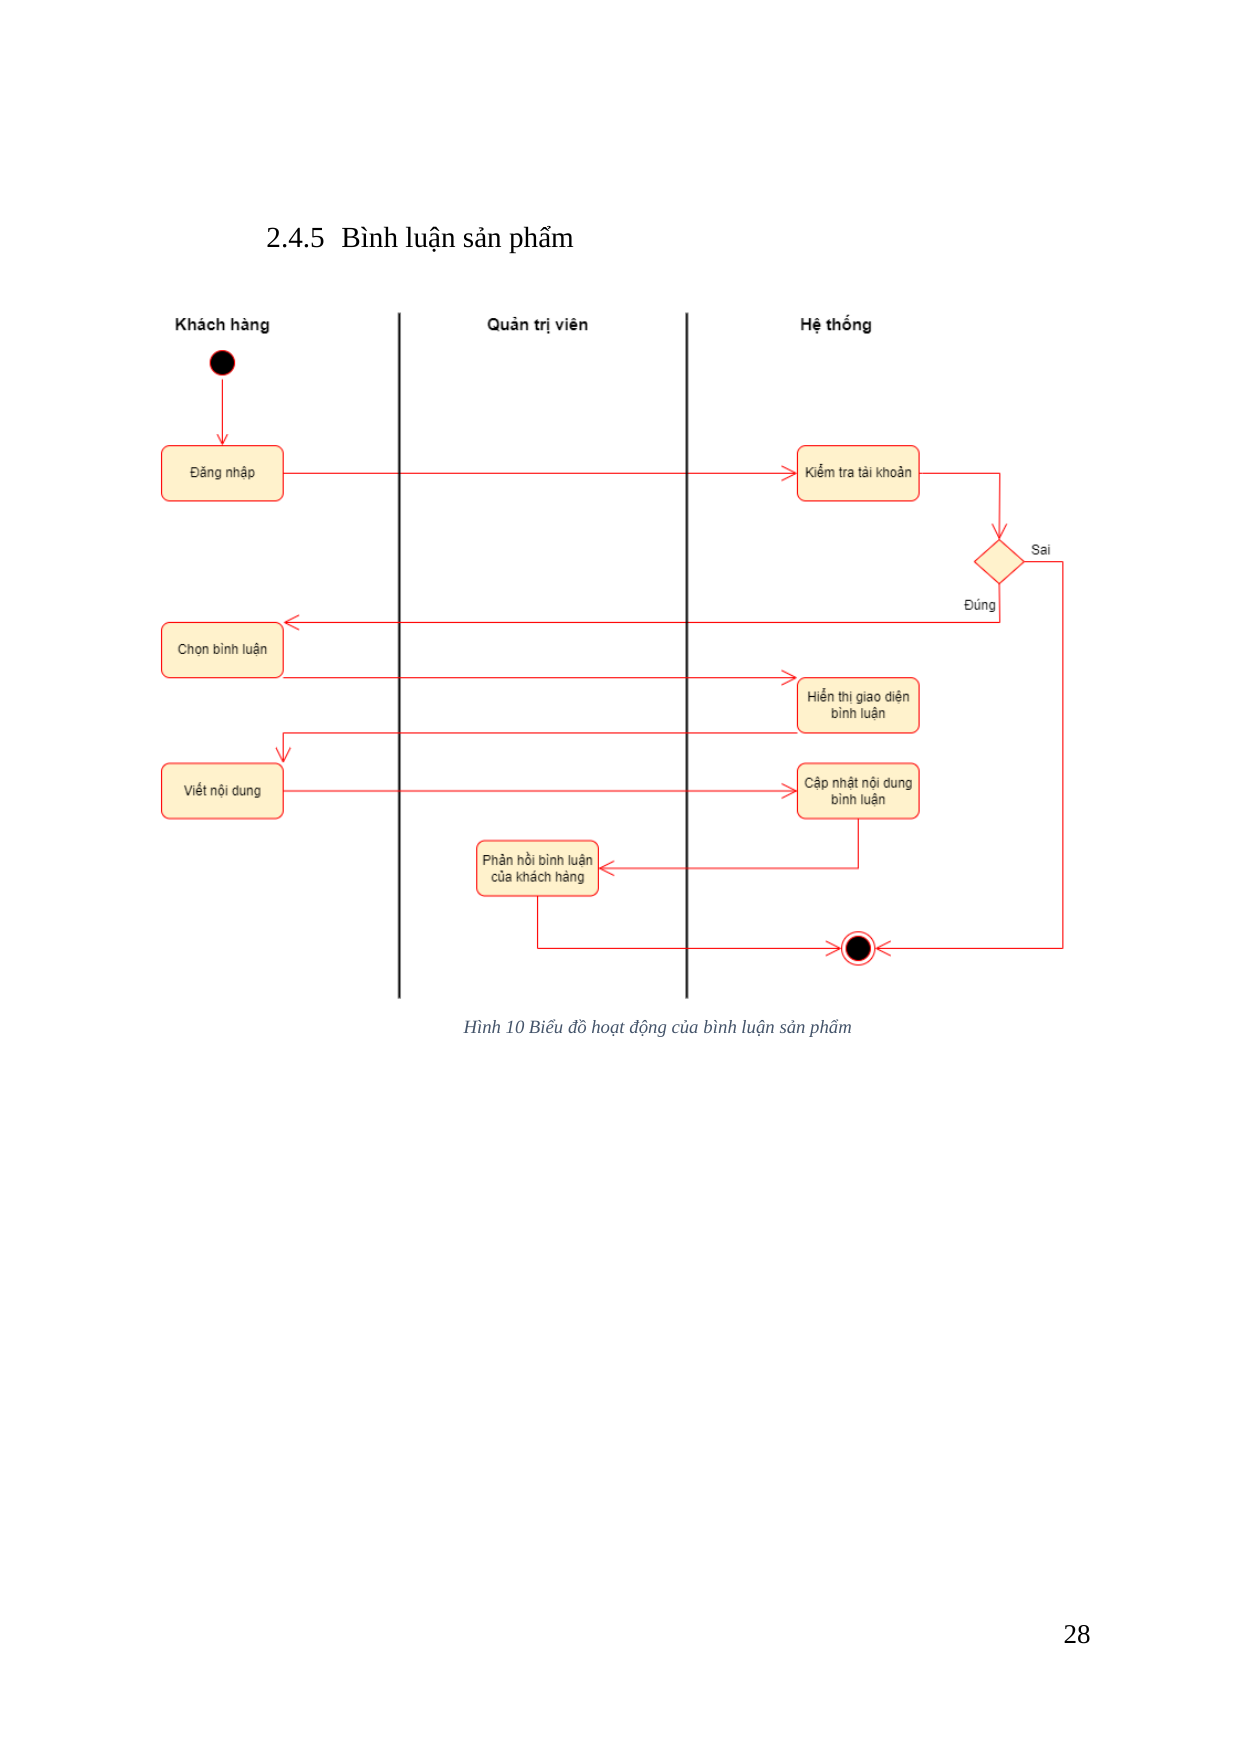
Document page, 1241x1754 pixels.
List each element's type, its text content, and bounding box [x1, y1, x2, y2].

list Bình luận sản phẩm [266, 220, 1090, 253]
picture [150, 296, 1090, 1012]
text Hình 10 Biểu đồ hoạt động của bình luận sản phẩm [150, 1016, 1090, 1038]
